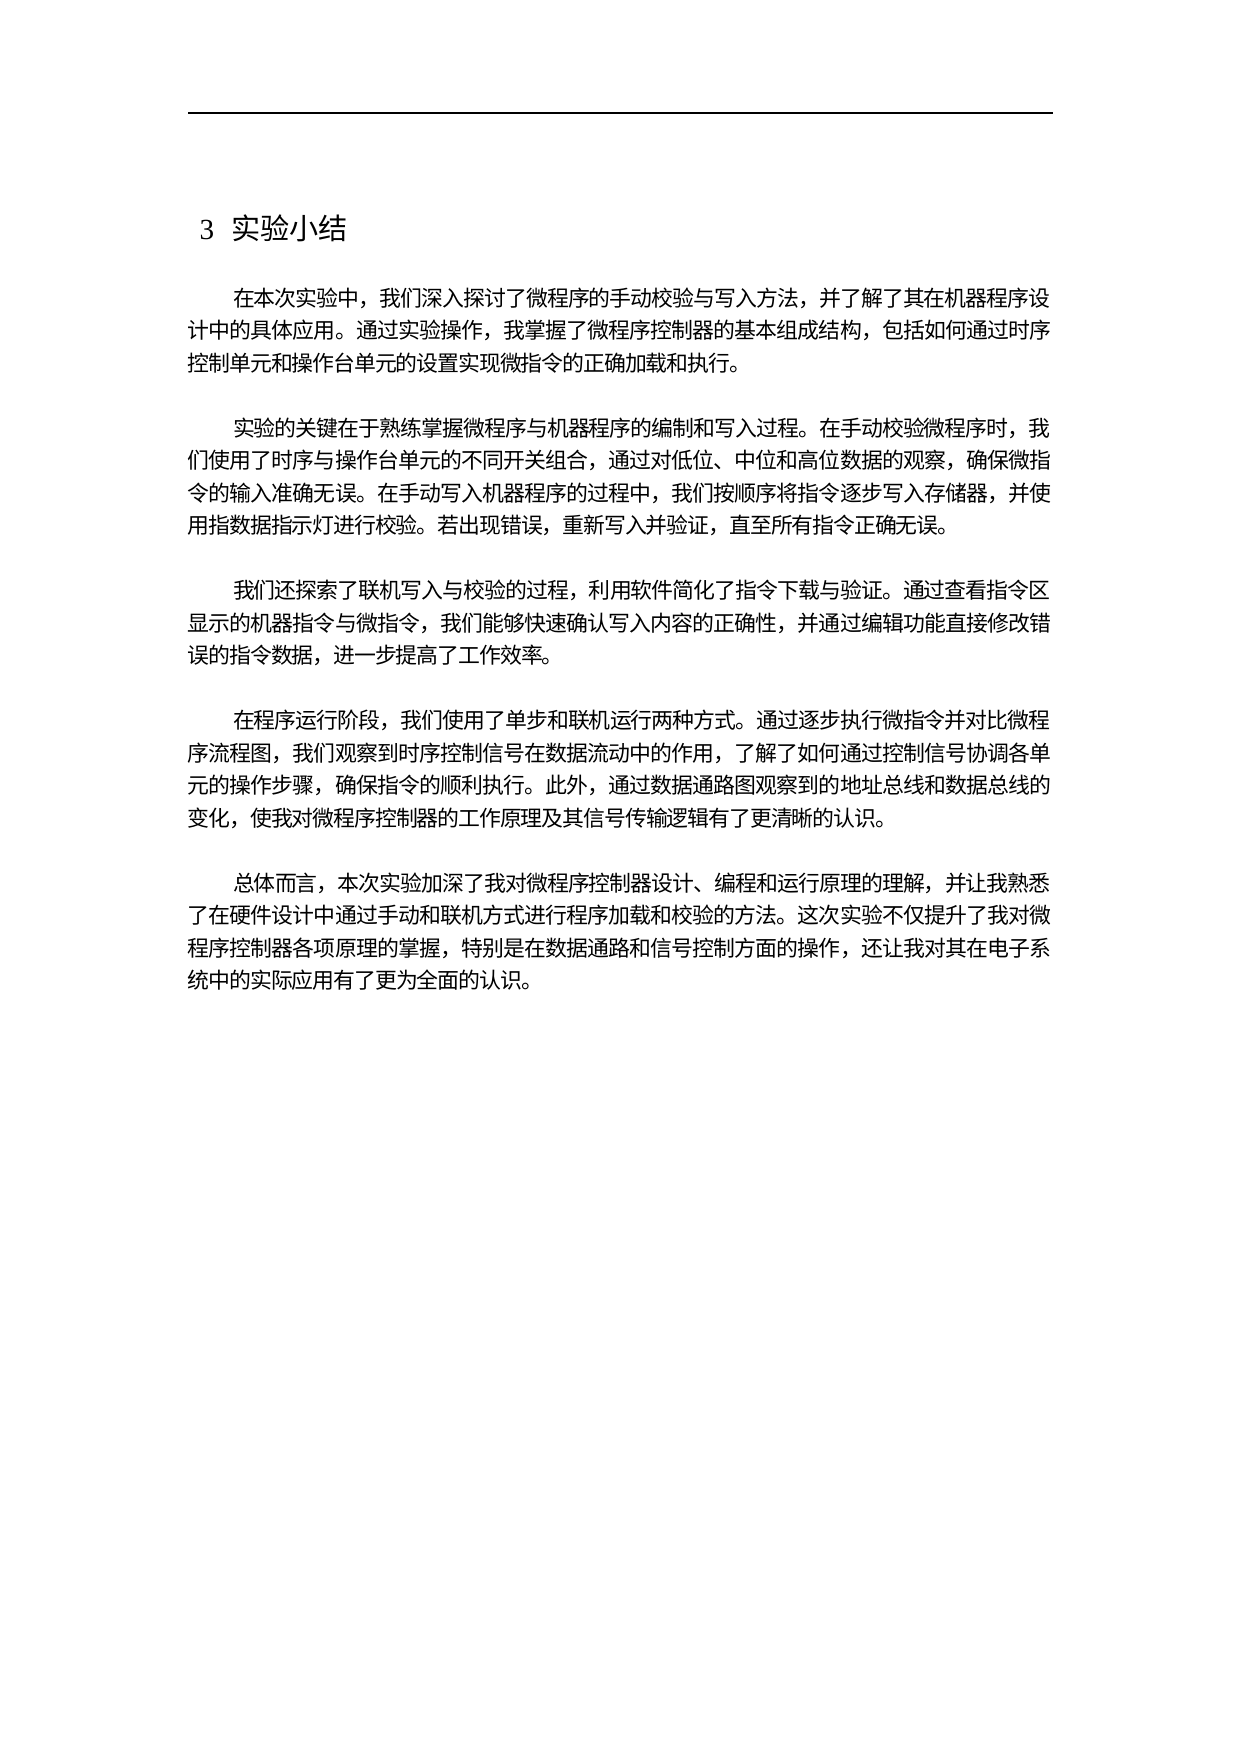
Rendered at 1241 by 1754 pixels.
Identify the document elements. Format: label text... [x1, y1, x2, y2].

text 总体而言，本次实验加深了我对微程序控制器设计、编程和运行原理的理解，并让我熟悉了在硬件设计中通过手动和联机方式进行程序加载和校验的方法。这次实验不仅提升了我对微程序控制器各项原理的掌握，特别是在数据通路和信号控制方面的操作，还让我对其在电子系统中的实际应用有了更为全面的认识。 [187, 866, 1053, 996]
text 我们还探索了联机写入与校验的过程，利用软件简化了指令下载与验证。通过查看指令区显示的机器指令与微指令，我们能够快速确认写入内容的正确性，并通过编辑功能直接修改错误的指令数据，进一步提高了工作效率。 [187, 573, 1053, 671]
text 在本次实验中，我们深入探讨了微程序的手动校验与写入方法，并了解了其在机器程序设计中的具体应用。通过实验操作，我掌握了微程序控制器的基本组成结构，包括如何通过时序控制单元和操作台单元的设置实现微指令的正确加载和执行。 [187, 281, 1053, 378]
text 在程序运行阶段，我们使用了单步和联机运行两种方式。通过逐步执行微指令并对比微程序流程图，我们观察到时序控制信号在数据流动中的作用，了解了如何通过控制信号协调各单元的操作步骤，确保指令的顺利执行。此外，通过数据通路图观察到的地址总线和数据总线的变化，使我对微程序控制器的工作原理及其信号传输逻辑有了更清晰的认识。 [187, 703, 1053, 833]
text 实验的关键在于熟练掌握微程序与机器程序的编制和写入过程。在手动校验微程序时，我们使用了时序与操作台单元的不同开关组合，通过对低位、中位和高位数据的观察，确保微指令的输入准确无误。在手动写入机器程序的过程中，我们按顺序将指令逐步写入存储器，并使用指数据指示灯进行校验。若出现错误，重新写入并验证，直至所有指令正确无误。 [187, 411, 1053, 541]
subtitle 实验小结 [199, 194, 1053, 259]
